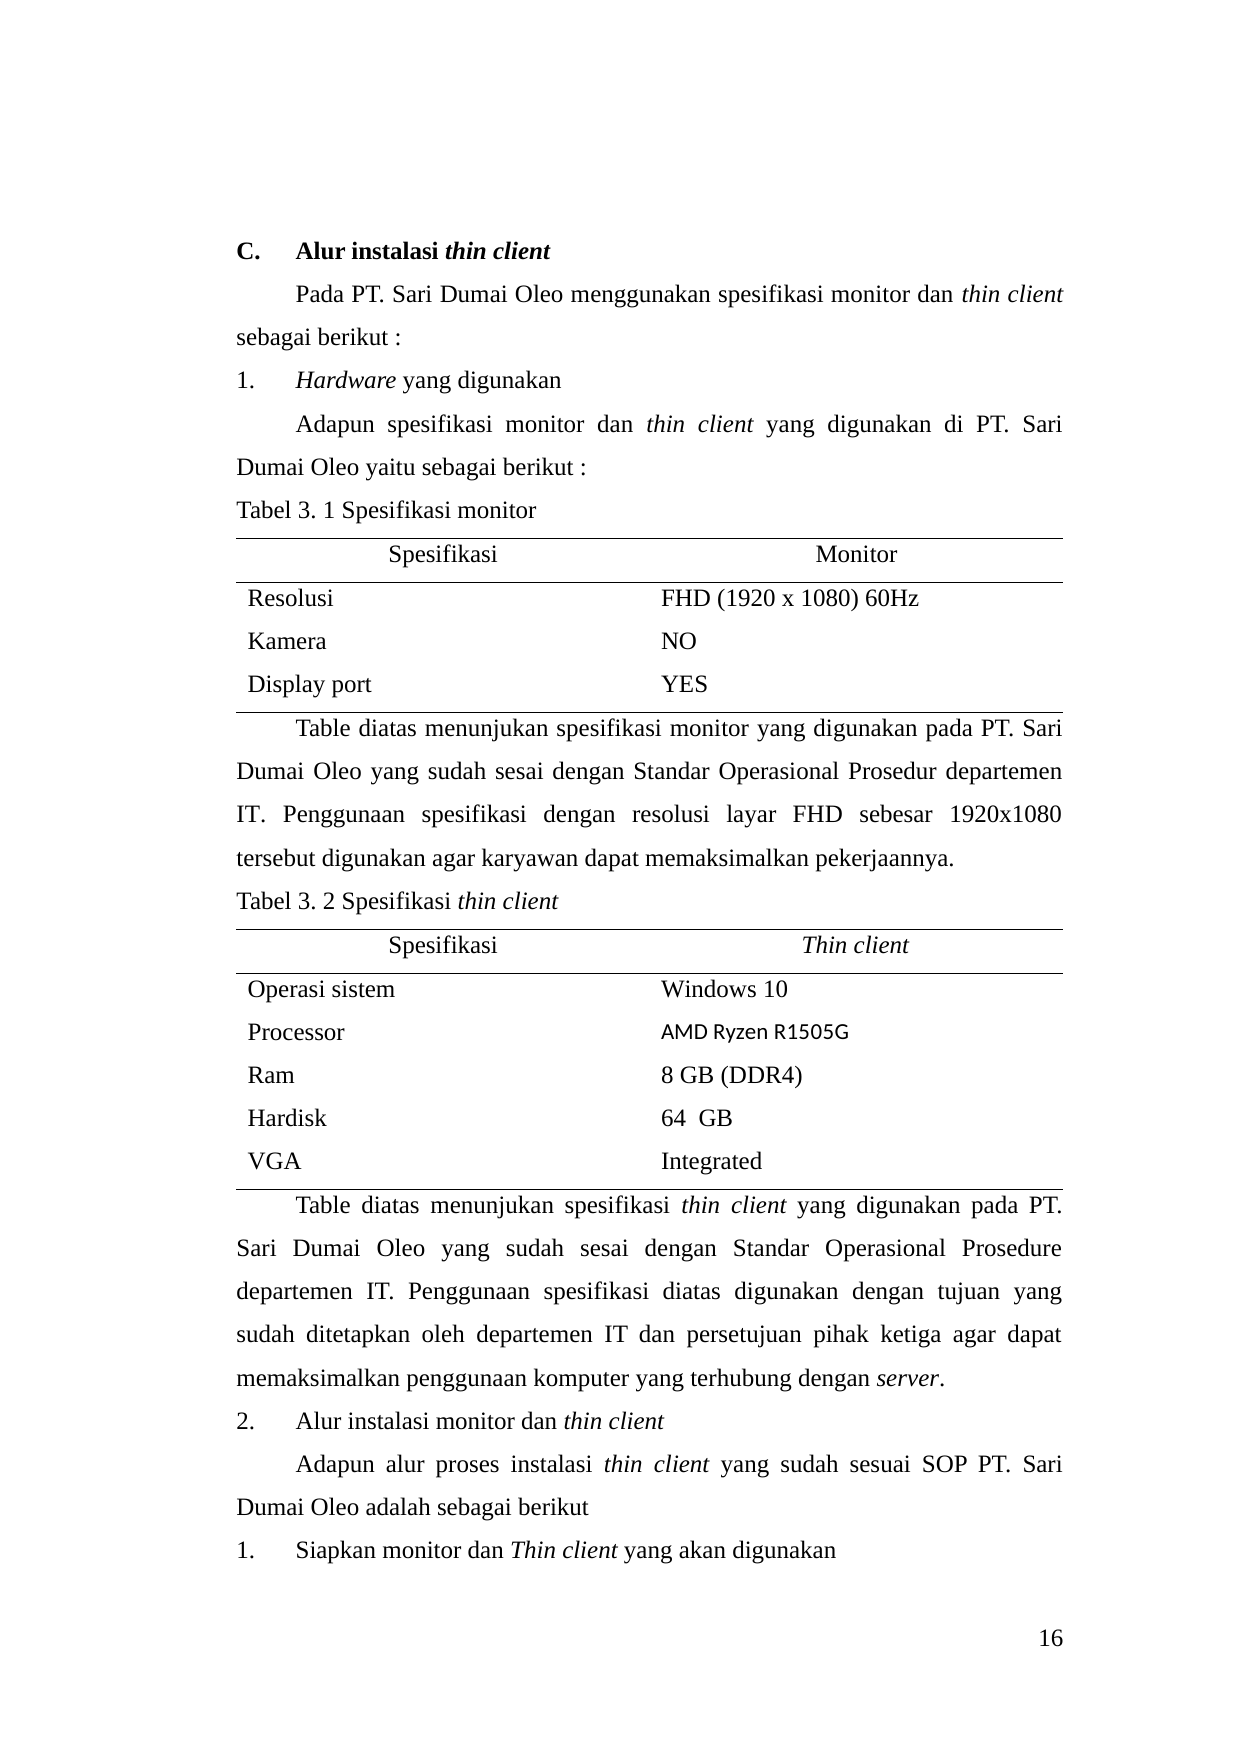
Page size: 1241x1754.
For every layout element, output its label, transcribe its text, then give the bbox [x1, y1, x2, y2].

list Hardware yang digunakan [236, 366, 1063, 394]
table_cell Hardisk [236, 1103, 649, 1146]
table_cell AMD Ryzen R1505G [650, 1017, 1063, 1060]
list Alur instalasi thin client [236, 236, 1063, 265]
text Pada PT. Sari Dumai Oleo menggunakan spesifikasi monitor dan thin client sebagai berikut : [236, 279, 1063, 351]
list Alur instalasi monitor dan thin client [236, 1406, 1063, 1434]
text Tabel 3. 2 Spesifikasi thin client [236, 886, 1063, 914]
table_cell Operasi sistem [236, 974, 649, 1017]
table_header Monitor [650, 539, 1063, 582]
table_header Spesifikasi [236, 539, 649, 582]
table_cell 8 GB (DDR4) [650, 1060, 1063, 1103]
text Adapun alur proses instalasi thin client yang sudah sesuai SOP PT. Sari Dumai Oleo adalah sebagai berikut [236, 1449, 1063, 1521]
table_cell 64 GB [650, 1103, 1063, 1146]
table_cell YES [650, 669, 1063, 712]
table_cell Ram [236, 1060, 649, 1103]
list Siapkan monitor dan Thin client yang akan digunakan [236, 1535, 1063, 1564]
table_cell NO [650, 626, 1063, 669]
table_header Spesifikasi [236, 930, 649, 973]
table_cell VGA [236, 1146, 649, 1189]
table_cell Kamera [236, 626, 649, 669]
table_cell Windows 10 [650, 974, 1063, 1017]
text Adapun spesifikasi monitor dan thin client yang digunakan di PT. Sari Dumai Oleo yaitu sebagai berikut : [236, 409, 1063, 481]
table_cell Integrated [650, 1146, 1063, 1189]
table_header Thin client [650, 930, 1063, 973]
table_cell Resolusi [236, 583, 649, 626]
text Table diatas menunjukan spesifikasi thin client yang digunakan pada PT. Sari Dumai Oleo yang sudah sesai dengan Standar Operasional Prosedure departemen IT. Penggunaan spesifikasi diatas digunakan dengan tujuan yang sudah ditetapkan oleh departemen IT dan persetujuan pihak ketiga agar dapat memaksimalkan penggunaan komputer yang terhubung dengan server. [236, 1190, 1063, 1391]
text Tabel 3. 1 Spesifikasi monitor [236, 495, 1063, 524]
table_cell FHD (1920 x 1080) 60Hz [650, 583, 1063, 626]
table_cell Display port [236, 669, 649, 712]
table_cell Processor [236, 1017, 649, 1060]
text Table diatas menunjukan spesifikasi monitor yang digunakan pada PT. Sari Dumai Oleo yang sudah sesai dengan Standar Operasional Prosedur departemen IT. Penggunaan spesifikasi dengan resolusi layar FHD sebesar 1920x1080 tersebut digunakan agar karyawan dapat memaksimalkan pekerjaannya. [236, 713, 1063, 871]
